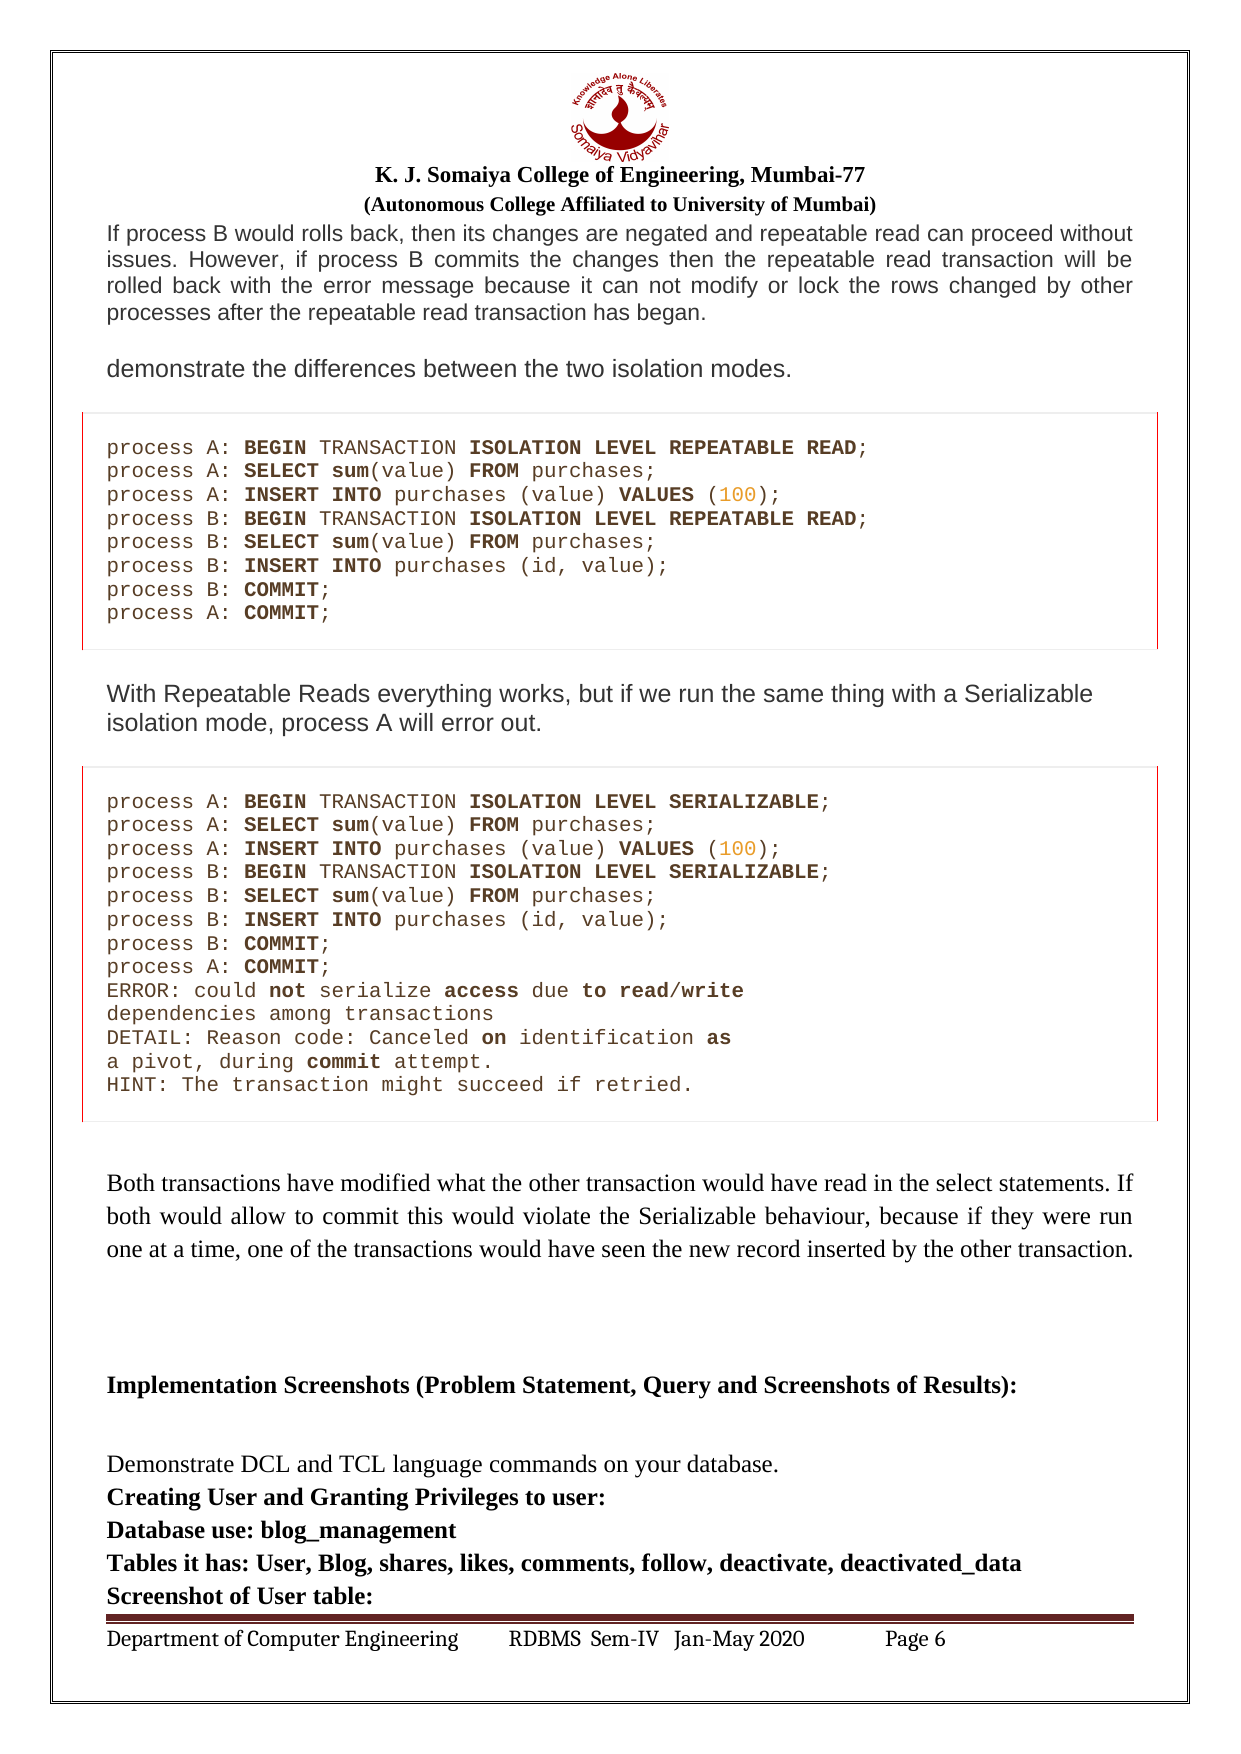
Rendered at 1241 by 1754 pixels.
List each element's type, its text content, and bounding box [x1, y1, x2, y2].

text Creating User and Granting Privileges to user: [106, 1482, 1134, 1511]
text process A: SELECT sum(value) FROM purchases; [106, 814, 1134, 838]
text demonstrate the differences between the two isolation modes. [106, 354, 1134, 383]
text Database use: blog_management [106, 1515, 1134, 1544]
text process B: INSERT INTO purchases (id, value); [106, 555, 1134, 578]
text process A: INSERT INTO purchases (value) VALUES (100); [106, 484, 1134, 508]
text process A: INSERT INTO purchases (value) VALUES (100); [106, 838, 1134, 862]
text Screenshot of User table: [106, 1581, 1134, 1610]
text process A: BEGIN TRANSACTION ISOLATION LEVEL SERIALIZABLE; [83, 768, 1157, 814]
text process B: COMMIT; [106, 932, 1134, 956]
text process A: SELECT sum(value) FROM purchases; [106, 460, 1134, 484]
text process A: COMMIT; [83, 578, 1157, 649]
text Tables it has: User, Blog, shares, likes, comments, follow, deactivate, deactivated_data [106, 1548, 1134, 1577]
text HINT: The transaction might succeed if retried. [83, 1050, 1157, 1121]
picture [571, 73, 669, 162]
text With Repeatable Reads everything works, but if we run the same thing with a Serializable isolation mode, process A will error out. [106, 679, 1134, 737]
text If process B would rolls back, then its changes are negated and repeatable read can proceed without issues. However, if process B commits the changes then the repeatable read transaction will be rolled back with the error message because it can not modify or lock the rows changed by other processes after the repeatable read transaction has began. [106, 220, 1134, 325]
text ERROR: could not serialize access due to read/write [106, 980, 1134, 1003]
text process A: COMMIT; [106, 956, 1134, 980]
text process B: SELECT sum(value) FROM purchases; [106, 885, 1134, 909]
text Implementation Screenshots (Problem Statement, Query and Screenshots of Results): [106, 1371, 1134, 1399]
text DETAIL: Reason code: Canceled on identification as [106, 1027, 1134, 1050]
text process B: SELECT sum(value) FROM purchases; [106, 531, 1134, 555]
text process B: BEGIN TRANSACTION ISOLATION LEVEL SERIALIZABLE; [106, 862, 1134, 885]
text Demonstrate DCL and TCL language commands on your database. [106, 1449, 1134, 1478]
text process B: BEGIN TRANSACTION ISOLATION LEVEL REPEATABLE READ; [106, 508, 1134, 531]
text process A: BEGIN TRANSACTION ISOLATION LEVEL REPEATABLE READ; [83, 414, 1157, 460]
text process B: INSERT INTO purchases (id, value); [106, 909, 1134, 932]
text dependencies among transactions [106, 1003, 1134, 1027]
text Both transactions have modified what the other transaction would have read in the select statements. If both would allow to commit this would violate the Serializable behaviour, because if they were run one at a time, one of the transactions would have seen the new record inserted by the other transaction. [106, 1168, 1134, 1263]
